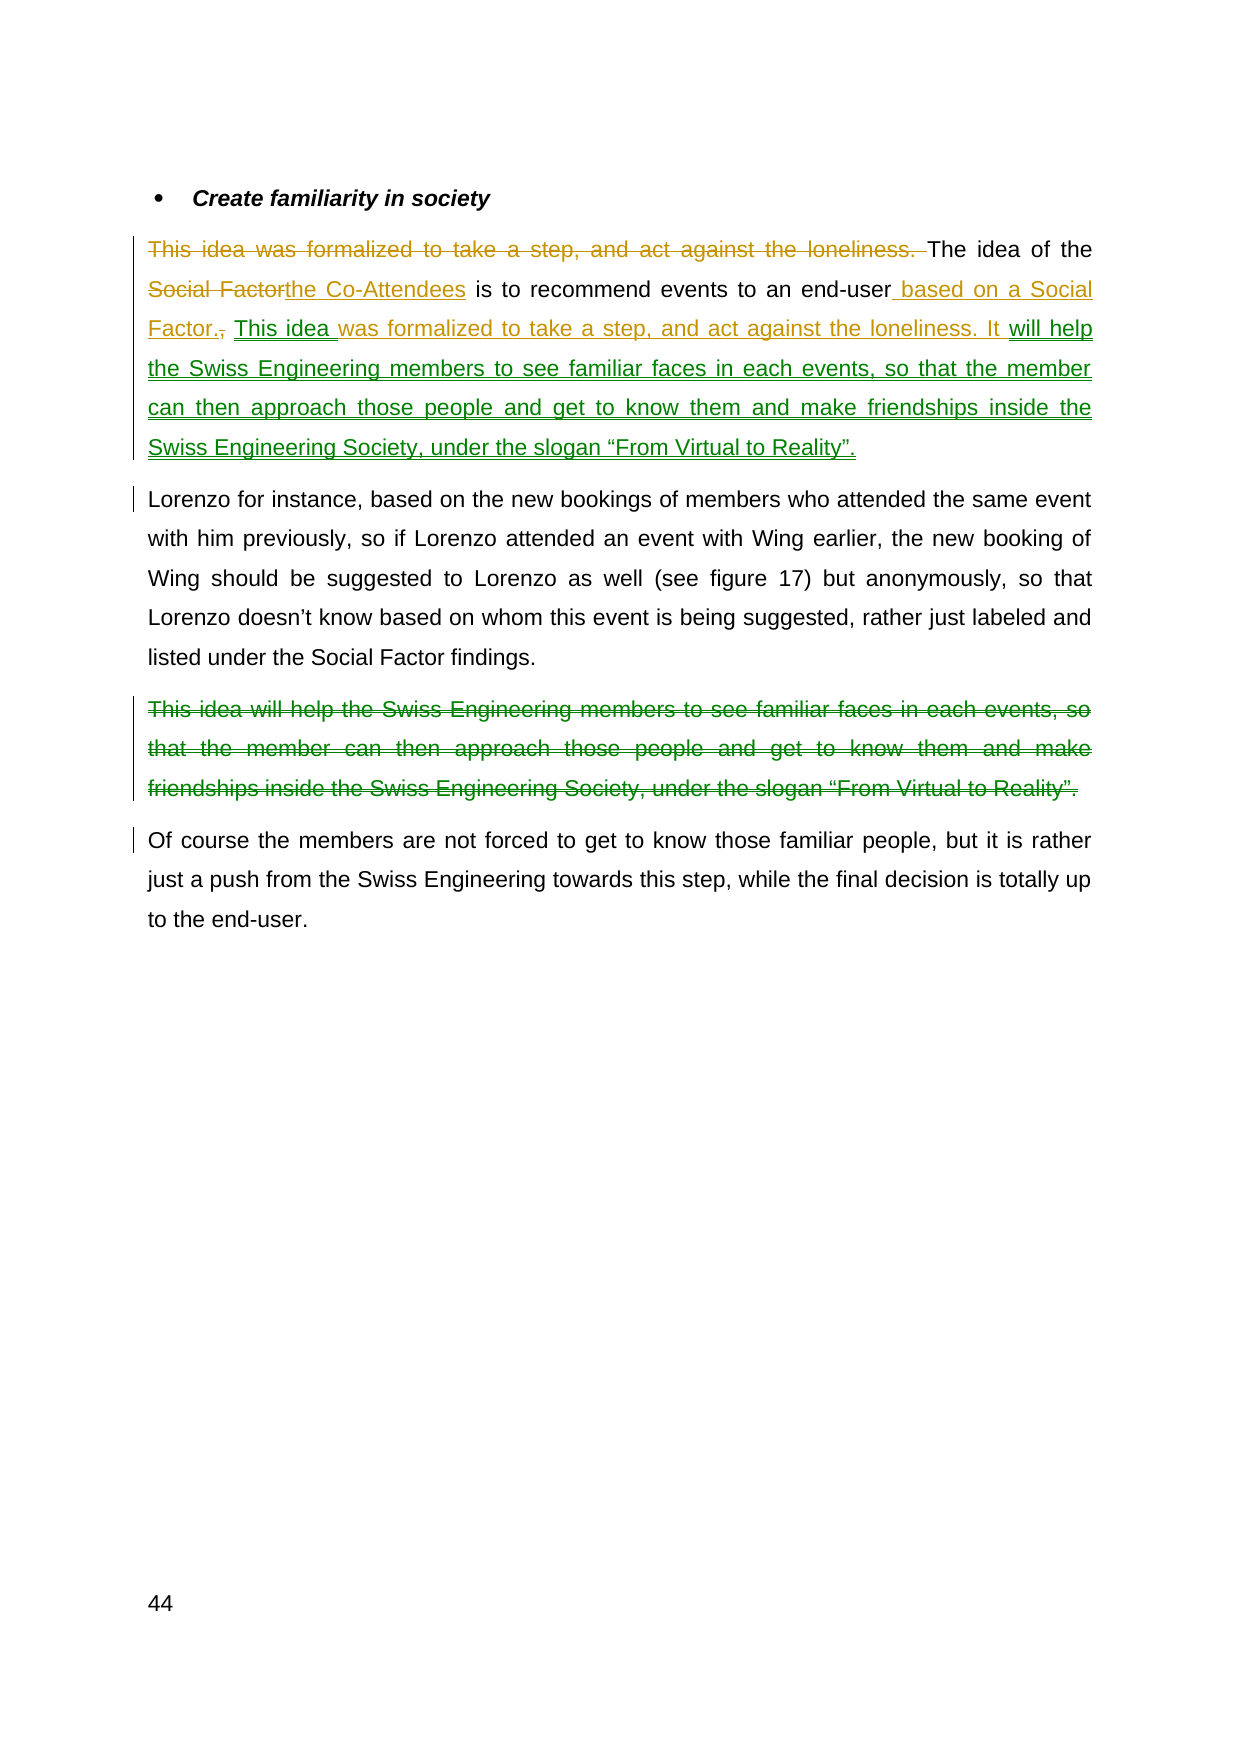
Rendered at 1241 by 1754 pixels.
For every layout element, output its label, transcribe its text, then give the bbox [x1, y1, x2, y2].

subtitle Create familiarity in society [154, 185, 1093, 211]
text Of course the members are not forced to get to know those familiar people, but it is rather just a push from the Swiss Engineering towards this step, while the final decision is totally up to the end-user. [148, 827, 1093, 932]
text The idea of the is to recommend events to an end-user [148, 236, 1093, 460]
text Lorenzo for instance, based on the new bookings of members who attended the same event with him previously, so if Lorenzo attended an event with Wing earlier, the new booking of Wing should be suggested to Lorenzo as well (see figure 17) but anonymously, so that Lorenzo doesn’t know based on whom this event is being suggested, rather just labeled and listed under the Social Factor findings. [148, 486, 1093, 670]
